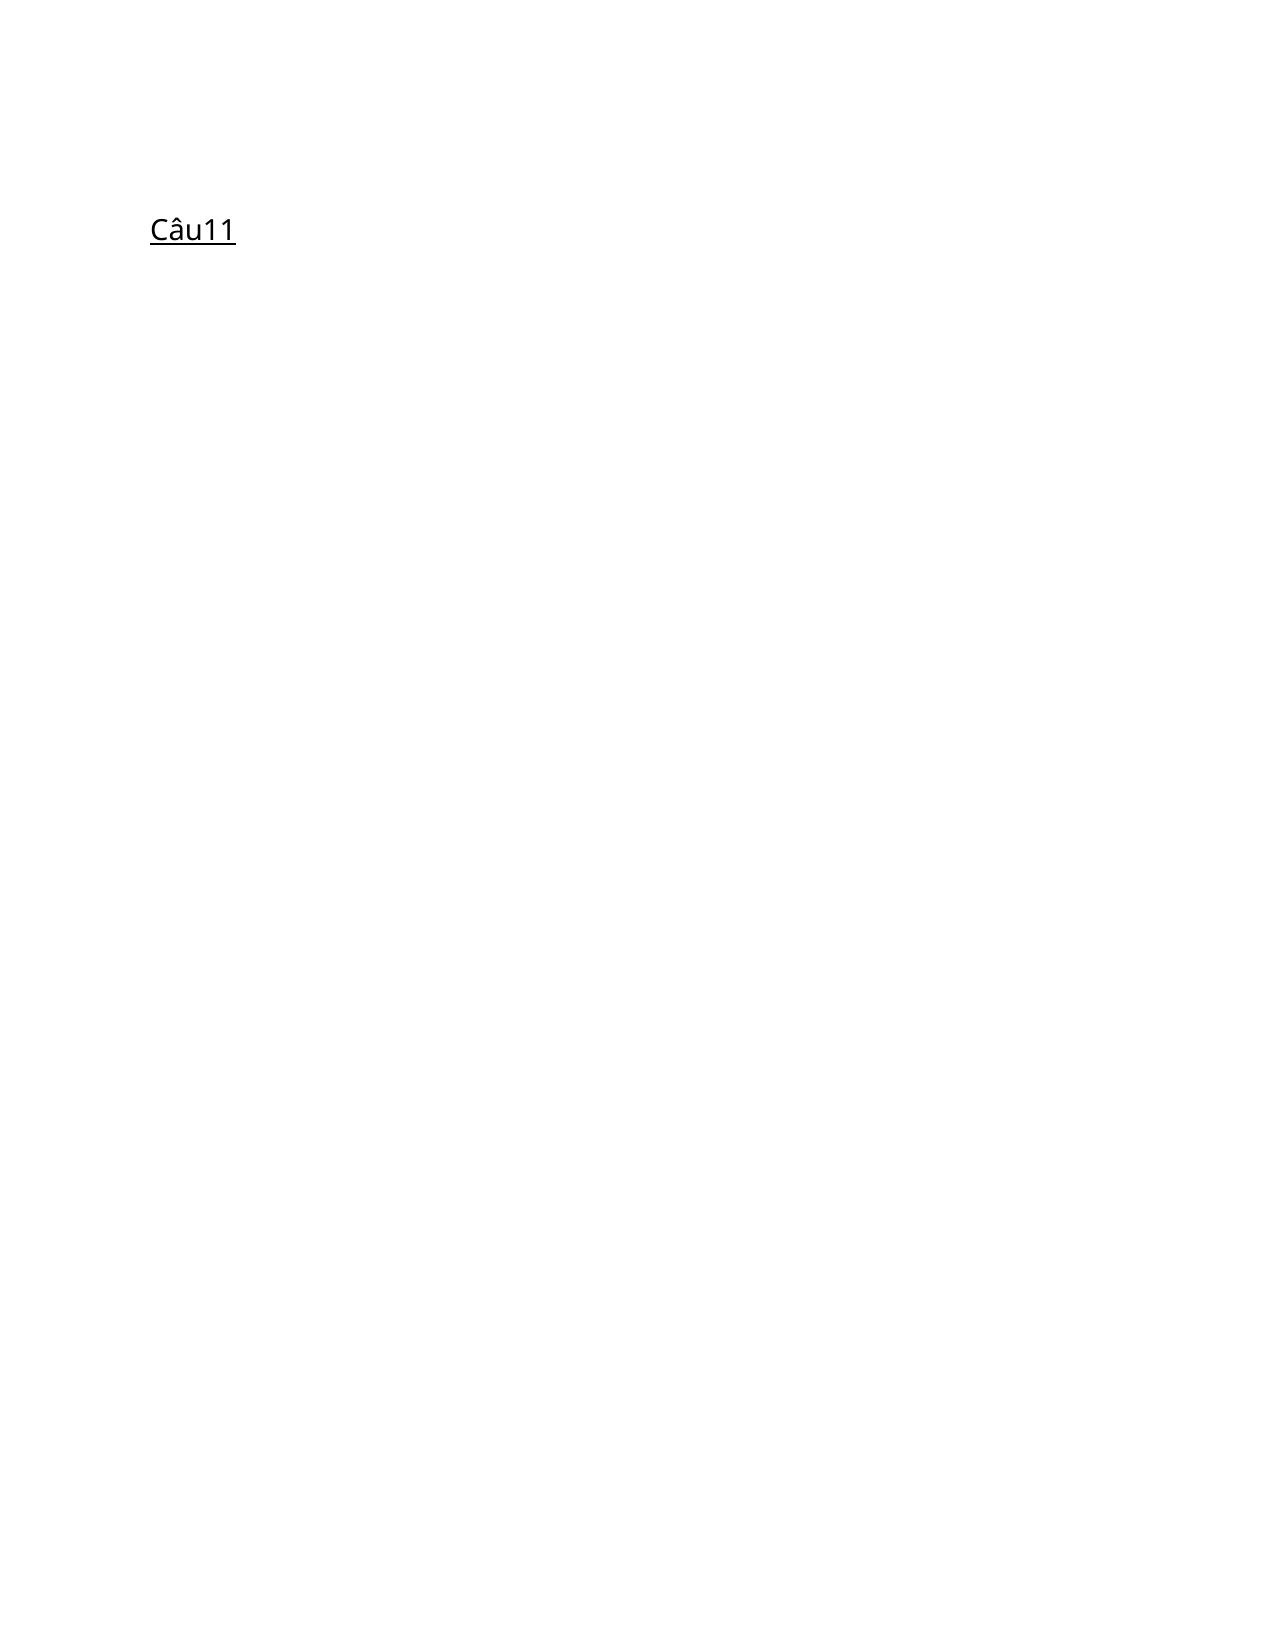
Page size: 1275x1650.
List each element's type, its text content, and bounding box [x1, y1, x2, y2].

text Câu11 [150, 209, 1125, 249]
